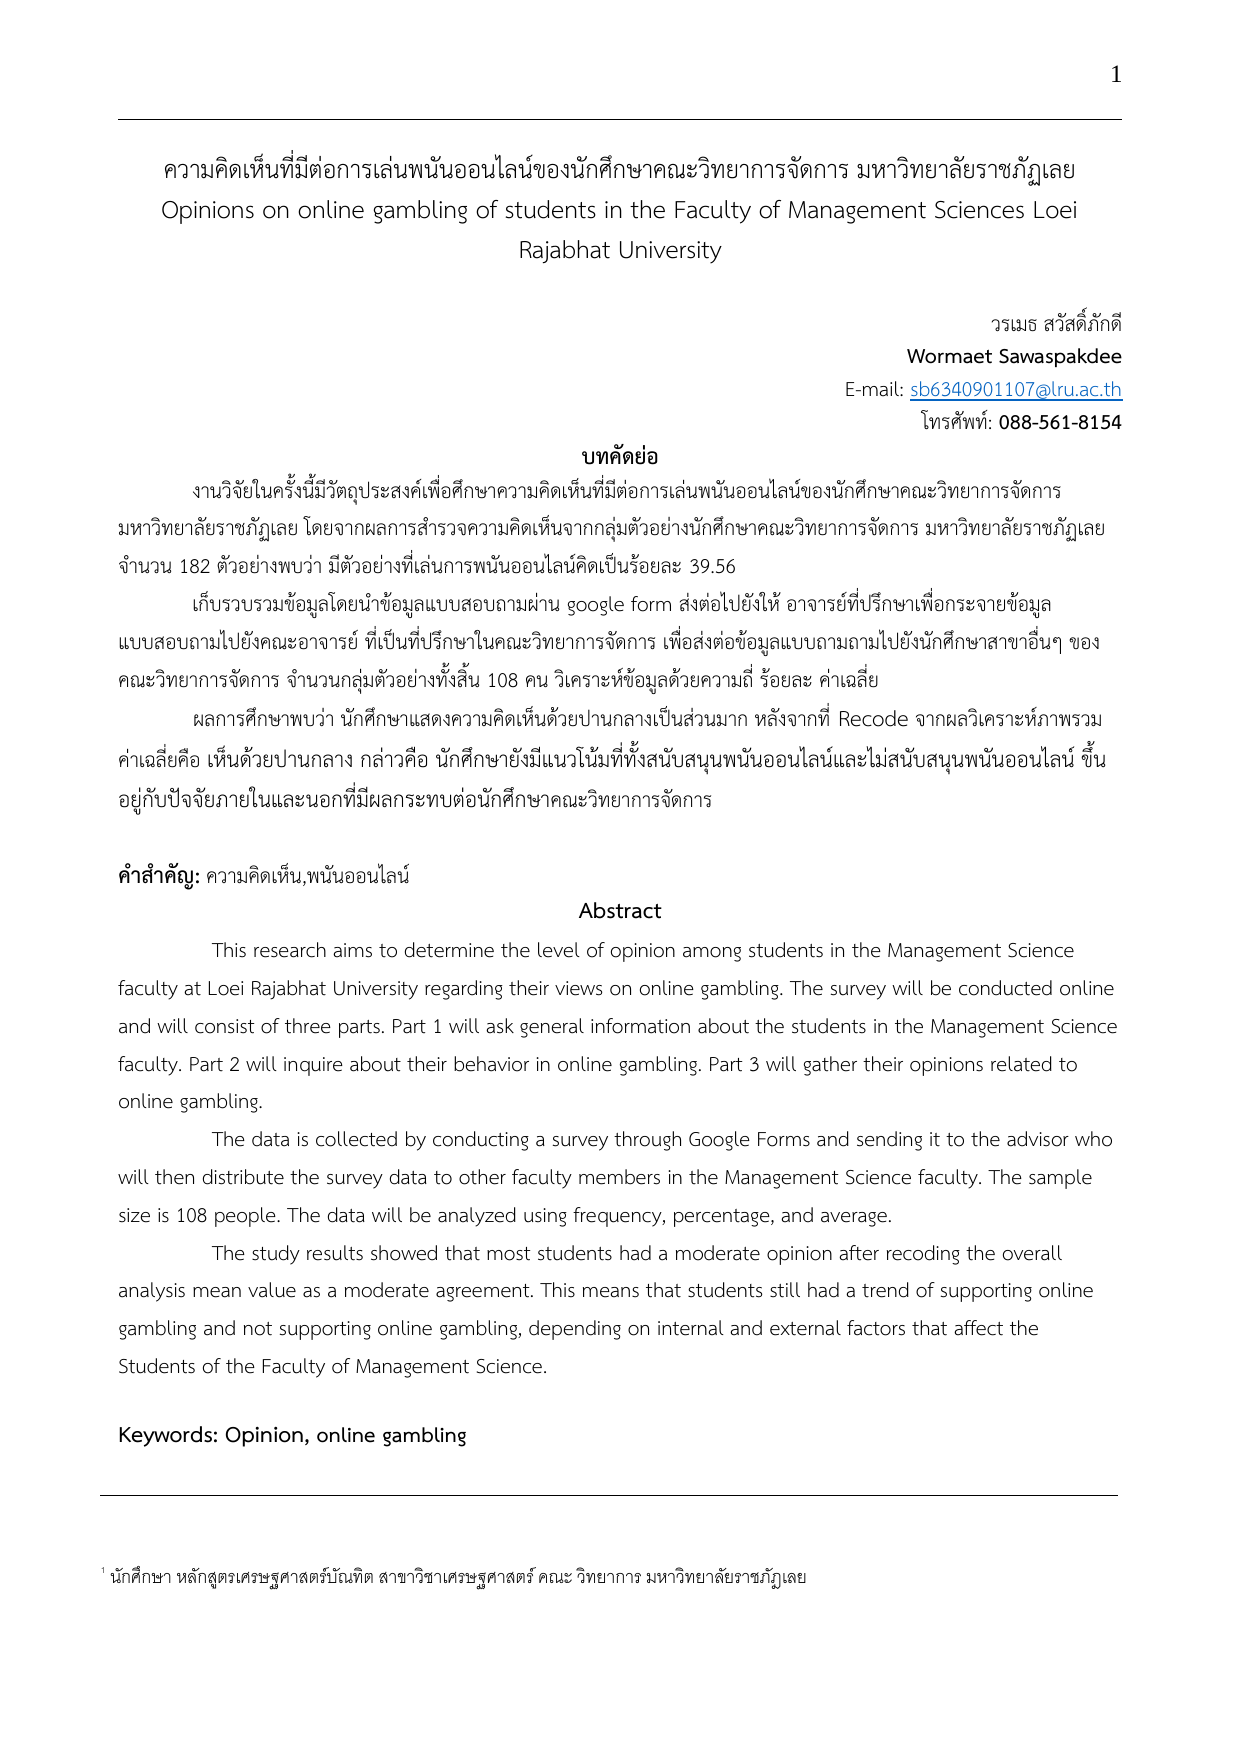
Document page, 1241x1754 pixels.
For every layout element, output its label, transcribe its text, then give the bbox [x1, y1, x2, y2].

text โทรศัพท์: 088-561-8154 [118, 404, 1122, 437]
text E-mail: sb6340901107@lru.ac.th [118, 371, 1122, 404]
text Opinions on online gambling of students in the Faculty of Management Sciences Loei Rajabhat University [118, 188, 1122, 268]
text This research aims to determine the level of opinion among students in the Management Science faculty at Loei Rajabhat University regarding their views on online gambling. The survey will be conducted online and will consist of three parts. Part 1 will ask general information about the students in the Management Science faculty. Part 2 will inquire about their behavior in online gambling. Part 3 will gather their opinions related to online gambling. [118, 932, 1122, 1116]
text วรเมธ สวัสดิ์ภักดี [118, 305, 1122, 338]
text Abstract [118, 891, 1122, 927]
text ความคิดเห็นที่มีต่อการเล่นพนันออนไลน์ของนักศึกษาคณะวิทยาการจัดการ มหาวิทยาลัยราชภัฏเลย [118, 148, 1122, 188]
text The study results showed that most students had a moderate opinion after recoding the overall analysis mean value as a moderate agreement. This means that students still had a trend of supporting online gambling and not supporting online gambling, depending on internal and external factors that affect the Students of the Faculty of Management Science. [118, 1234, 1122, 1381]
text Wormaet Sawaspakdee [118, 338, 1122, 371]
text เก็บรวบรวมข้อมูลโดยนำข้อมูลแบบสอบถามผ่าน google form ส่งต่อไปยังให้ อาจารย์ที่ปรึกษาเพื่อกระจายข้อมูลแบบสอบถามไปยังคณะอาจารย์ ที่เป็นที่ปรึกษาในคณะวิทยาการจัดการ เพื่อส่งต่อข้อมูลแบบถามถามไปยังนักศึกษาสาขาอื่นๆ ของคณะวิทยาการจัดการ จำนวนกลุ่มตัวอย่างทั้งสิ้น 108 คน วิเคราะห์ข้อมูลด้วยความถี่ ร้อยละ ค่าเฉลี่ย [118, 586, 1122, 694]
text งานวิจัยในครั้งนี้มีวัตถุประสงค์เพื่อศึกษาความคิดเห็นที่มีต่อการเล่นพนันออนไลน์ของนักศึกษาคณะวิทยาการจัดการ มหาวิทยาลัยราชภัฏเลย โดยจากผลการสำรวจความคิดเห็นจากกลุ่มตัวอย่างนักศึกษาคณะวิทยาการจัดการ มหาวิทยาลัยราชภัฏเลยจำนวน 182 ตัวอย่างพบว่า มีตัวอย่างที่เล่นการพนันออนไลน์คิดเป็นร้อยละ 39.56 [118, 472, 1122, 581]
text Keywords: Opinion, online gambling [118, 1414, 1122, 1450]
text The data is collected by conducting a survey through Google Forms and sending it to the advisor who will then distribute the survey data to other faculty members in the Management Science faculty. The sample size is 108 people. The data will be analyzed using frequency, percentage, and average. [118, 1121, 1122, 1229]
text คำสำคัญ: ความคิดเห็น,พนันออนไลน์ [118, 856, 1122, 891]
text ผลการศึกษาพบว่า นักศึกษาแสดงความคิดเห็นด้วยปานกลางเป็นส่วนมาก หลังจากที่ Recode จากผลวิเคราะห์ภาพรวมค่าเฉลี่ยคือ เห็นด้วยปานกลาง กล่าวคือ นักศึกษายังมีแนวโน้มที่ทั้งสนับสนุนพนันออนไลน์และไม่สนับสนุนพนันออนไลน์ ขึ้นอยู่กับปัจจัยภายในและนอกที่มีผลกระทบต่อนักศึกษาคณะวิทยาการจัดการ [118, 699, 1122, 816]
text บทคัดย่อ [118, 437, 1122, 472]
